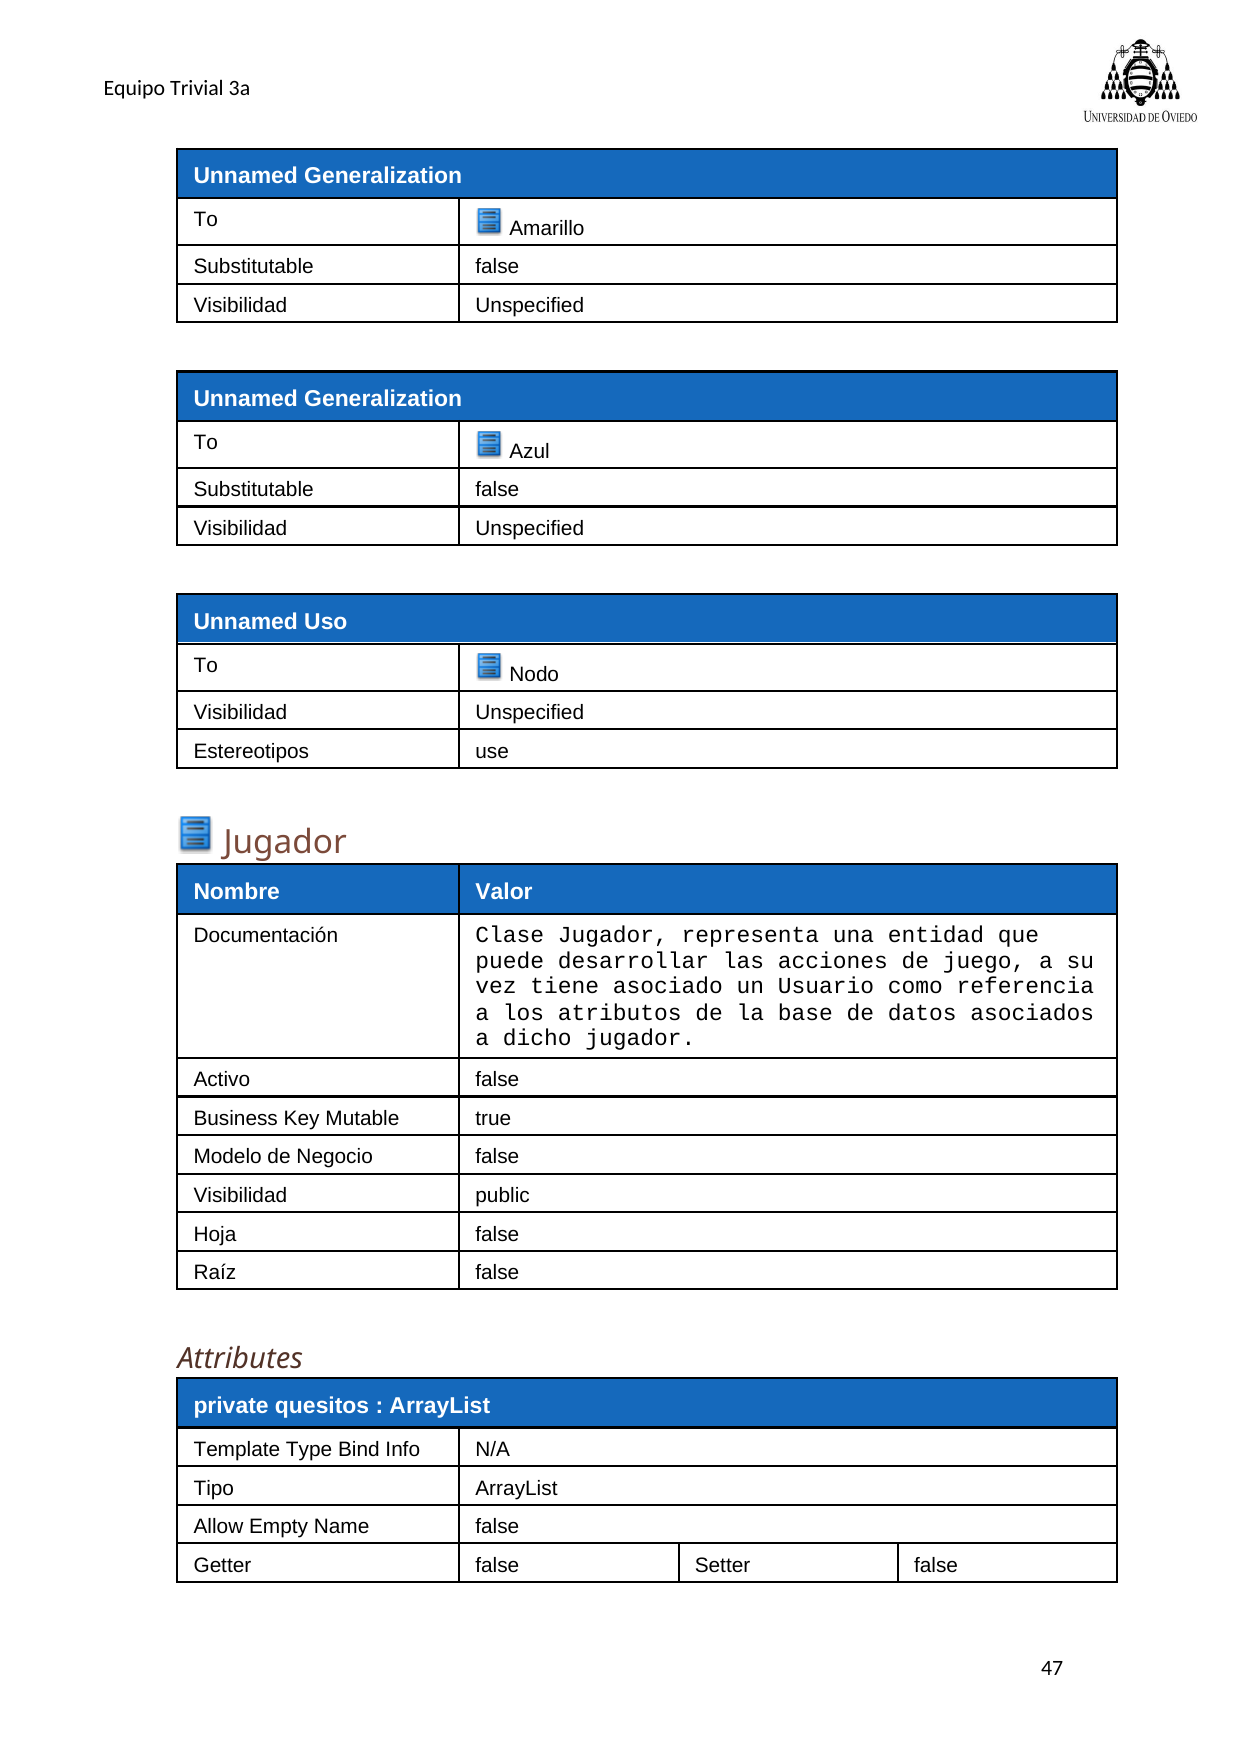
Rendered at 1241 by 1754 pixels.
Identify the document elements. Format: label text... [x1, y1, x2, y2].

table_cell Azul [460, 422, 1116, 467]
table_header Nombre [178, 865, 458, 913]
table_cell Modelo de Negocio [178, 1136, 458, 1172]
picture [475, 652, 504, 681]
table_cell Substitutable [178, 246, 458, 282]
table_cell Template Type Bind Info [178, 1429, 458, 1465]
table_cell Tipo [178, 1467, 458, 1503]
table_cell Visibilidad [178, 508, 458, 544]
table_cell To [178, 422, 458, 467]
table_cell ArrayList [460, 1467, 1116, 1503]
table_cell Activo [178, 1059, 458, 1095]
table_cell Substitutable [178, 469, 458, 505]
table_cell Allow Empty Name [178, 1506, 458, 1542]
table_cell public [460, 1175, 1116, 1211]
picture [475, 430, 504, 459]
table_cell Estereotipos [178, 730, 458, 767]
table_cell To [178, 199, 458, 244]
table_header Valor [460, 865, 1116, 913]
table_cell true [460, 1098, 1116, 1134]
table_cell To [178, 645, 458, 689]
picture [1077, 35, 1198, 123]
table_cell use [460, 730, 1116, 767]
table_cell Setter [680, 1544, 897, 1581]
table_cell Unspecified [460, 692, 1116, 728]
table_cell Hoja [178, 1213, 458, 1249]
table_cell Clase Jugador, representa una entidad que puede desarrollar las acciones de juego, a su vez tiene asociado un Usuario como referencia a los atributos de la base de datos asociados a dicho jugador. [460, 915, 1116, 1057]
table_header Unnamed Generalization [178, 373, 1116, 420]
table_cell false [460, 1252, 1116, 1288]
table_cell false [460, 1506, 1116, 1542]
table_cell Amarillo [460, 199, 1116, 244]
table_cell Visibilidad [178, 1175, 458, 1211]
subtitle Attributes [177, 1337, 1063, 1377]
table_cell false [460, 1059, 1116, 1095]
table_cell Nodo [460, 645, 1116, 689]
table_cell Raíz [178, 1252, 458, 1288]
table_cell N/A [460, 1429, 1116, 1465]
table_cell false [899, 1544, 1116, 1581]
table_cell Visibilidad [178, 285, 458, 321]
table_cell false [460, 1213, 1116, 1249]
table_cell Getter [178, 1544, 458, 1581]
picture [177, 816, 215, 854]
table_cell false [460, 246, 1116, 282]
table_cell false [460, 1544, 678, 1581]
table_cell Visibilidad [178, 692, 458, 728]
table_cell false [460, 469, 1116, 505]
table_header Unnamed Generalization [178, 150, 1116, 197]
table_cell Unspecified [460, 285, 1116, 321]
table_header Unnamed Uso [178, 595, 1116, 642]
table_header private quesitos : ArrayList [178, 1379, 1116, 1426]
table_cell Documentación [178, 915, 458, 1057]
subtitle Jugador [177, 816, 1063, 863]
table_cell Business Key Mutable [178, 1098, 458, 1134]
table_cell Unspecified [460, 508, 1116, 544]
picture [475, 207, 504, 236]
table_cell false [460, 1136, 1116, 1172]
